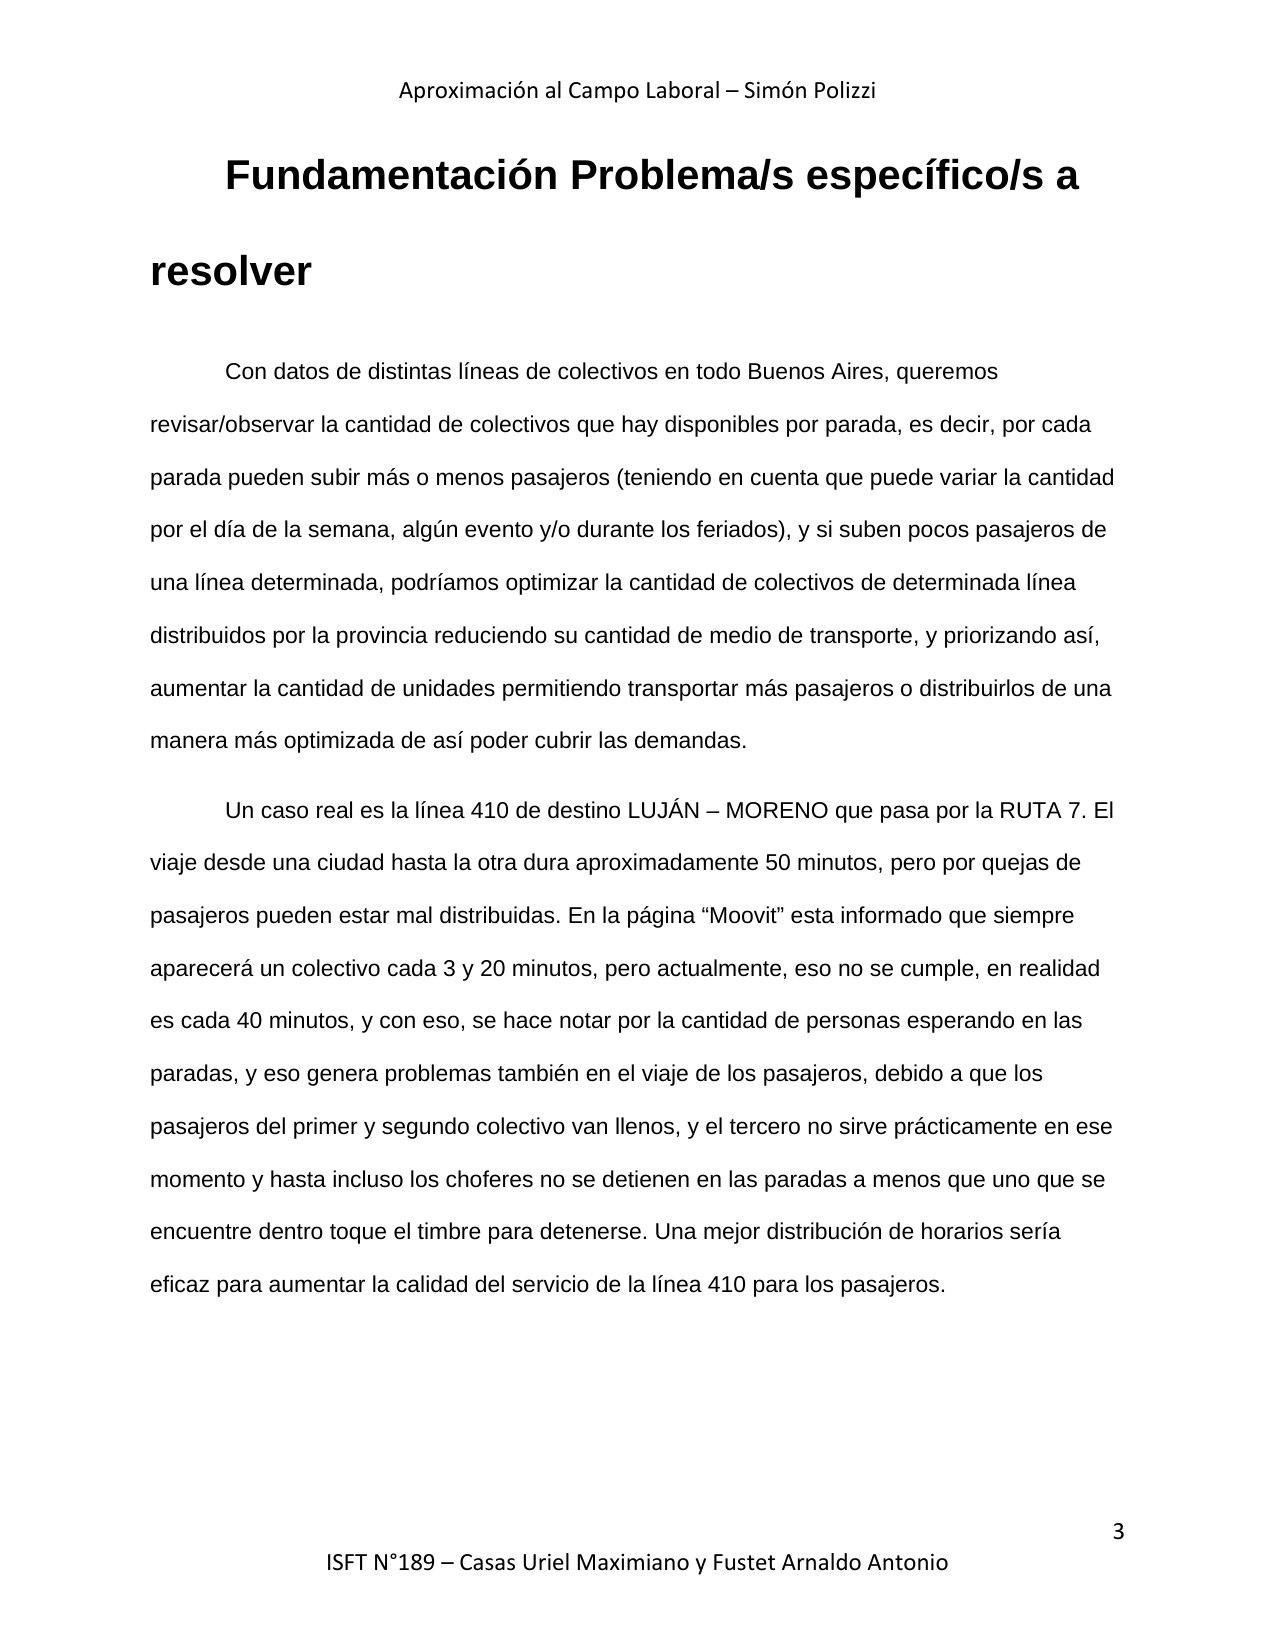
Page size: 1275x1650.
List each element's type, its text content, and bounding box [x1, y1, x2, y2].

text Un caso real es la línea 410 de destino LUJÁN – MORENO que pasa por la RUTA 7. El viaje desde una ciudad hasta la otra dura aproximadamente 50 minutos, pero por quejas de pasajeros pueden estar mal distribuidas. En la página “Moovit” esta informado que siempre aparecerá un colectivo cada 3 y 20 minutos, pero actualmente, eso no se cumple, en realidad es cada 40 minutos, y con eso, se hace notar por la cantidad de personas esperando en las paradas, y eso genera problemas también en el viaje de los pasajeros, debido a que los pasajeros del primer y segundo colectivo van llenos, y el tercero no sirve prácticamente en ese momento y hasta incluso los choferes no se detienen en las paradas a menos que uno que se encuentre dentro toque el timbre para detenerse. Una mejor distribución de horarios sería eficaz para aumentar la calidad del servicio de la línea 410 para los pasajeros. [150, 797, 1125, 1297]
text Fundamentación Problema/s específico/s a resolver [150, 150, 1125, 294]
text Con datos de distintas líneas de colectivos en todo Buenos Aires, queremos revisar/observar la cantidad de colectivos que hay disponibles por parada, es decir, por cada parada pueden subir más o menos pasajeros (teniendo en cuenta que puede variar la cantidad por el día de la semana, algún evento y/o durante los feriados), y si suben pocos pasajeros de una línea determinada, podríamos optimizar la cantidad de colectivos de determinada línea distribuidos por la provincia reduciendo su cantidad de medio de transporte, y priorizando así, aumentar la cantidad de unidades permitiendo transportar más pasajeros o distribuirlos de una manera más optimizada de así poder cubrir las demandas. [150, 358, 1125, 754]
